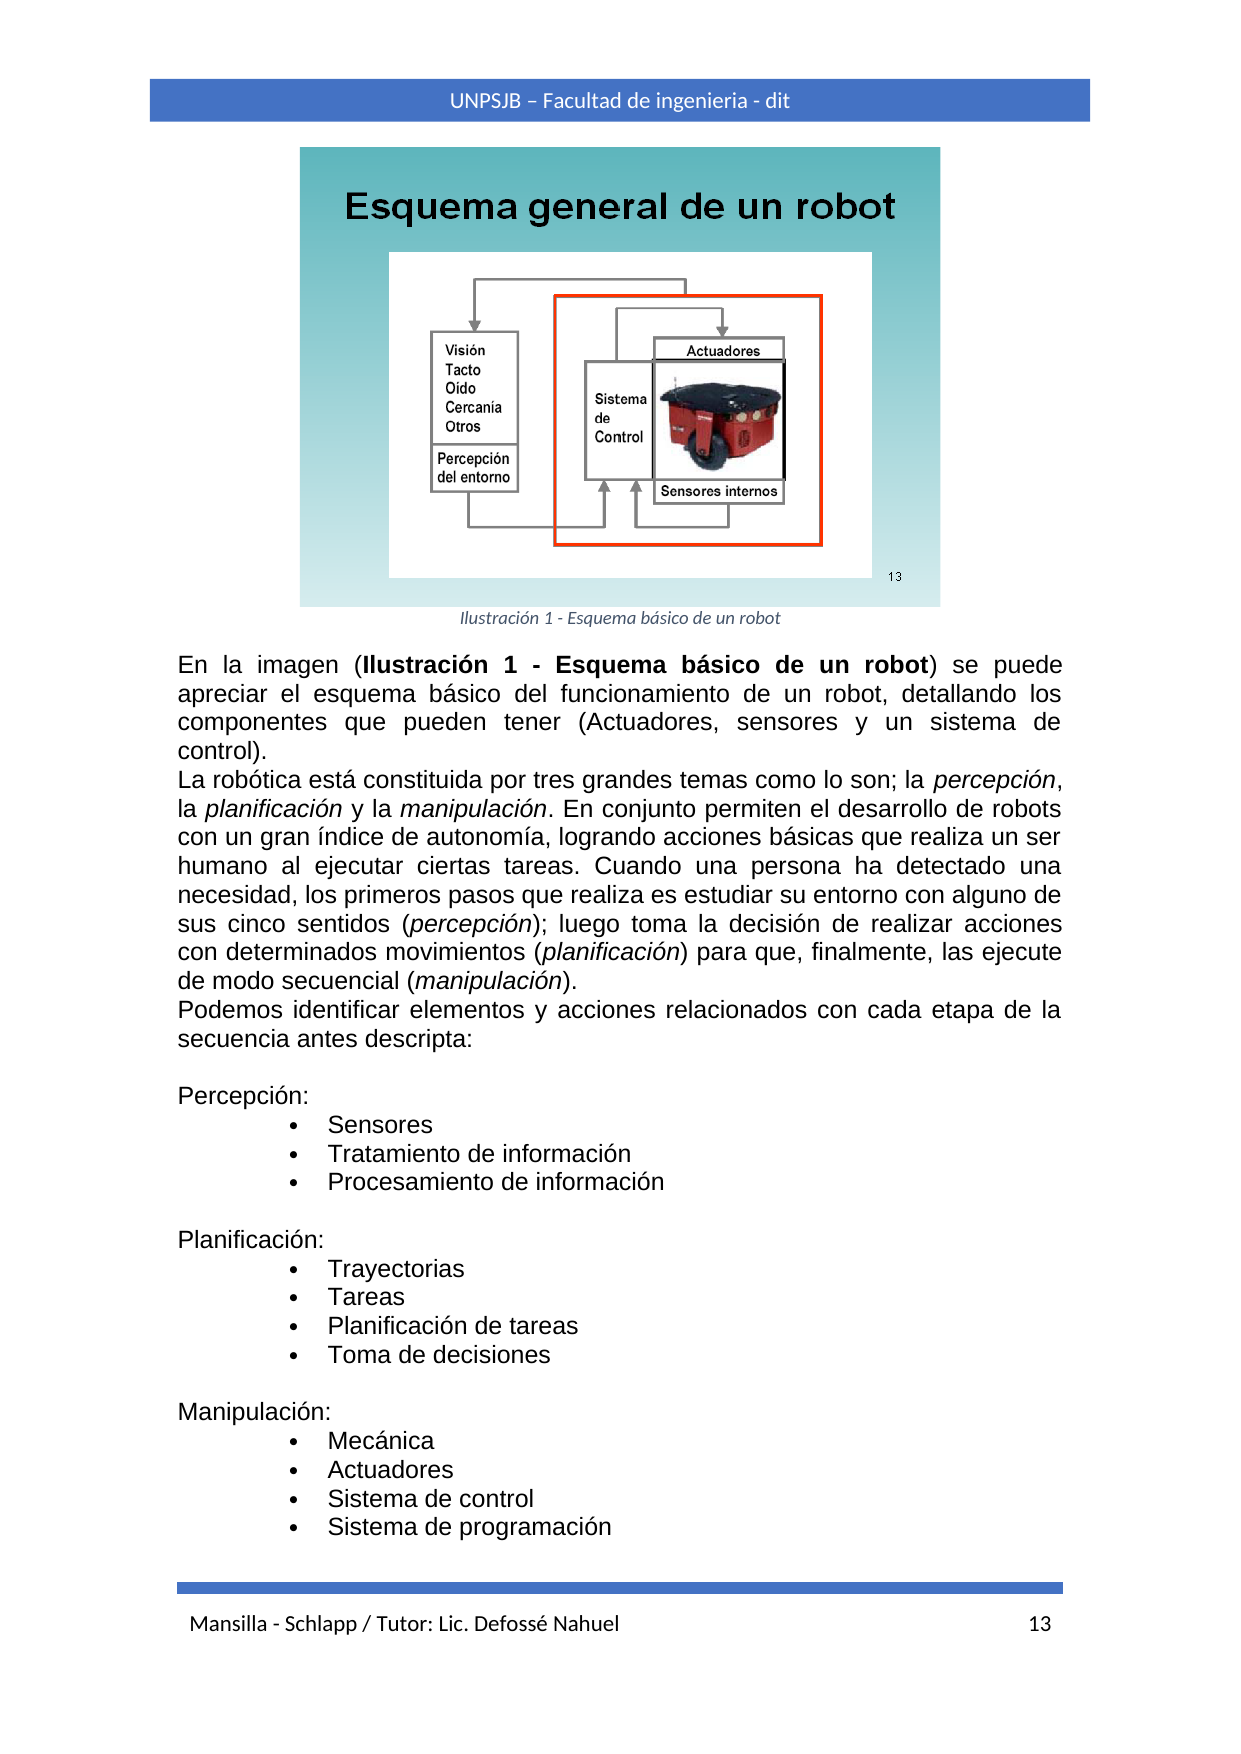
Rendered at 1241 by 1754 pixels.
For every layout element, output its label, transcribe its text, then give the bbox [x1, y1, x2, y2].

text Manipulación: [177, 1397, 1063, 1426]
text La robótica está constituida por tres grandes temas como lo son; la percepción, la planificación y la manipulación. En conjunto permiten el desarrollo de robots con un gran índice de autonomía, logrando acciones básicas que realiza un ser humano al ejecutar ciertas tareas. Cuando una persona ha detectado una necesidad, los primeros pasos que realiza es estudiar su entorno con alguno de sus cinco sentidos (percepción); luego toma la decisión de realizar acciones con determinados movimientos (planificación) para que, finalmente, las ejecute de modo secuencial (manipulación). [177, 765, 1063, 995]
list Sensores [290, 1110, 1063, 1139]
text Planificación: [177, 1225, 1063, 1254]
list Sistema de control [290, 1484, 1063, 1512]
list Tratamiento de información [290, 1139, 1063, 1167]
text Percepción: [177, 1081, 1063, 1110]
list Actuadores [290, 1455, 1063, 1484]
text Podemos identificar elementos y acciones relacionados con cada etapa de la secuencia antes descripta: [177, 995, 1063, 1052]
list Planificación de tareas [290, 1311, 1063, 1340]
text En la imagen (Ilustración 1 - Esquema básico de un robot) se puede apreciar el esquema básico del funcionamiento de un robot, detallando los componentes que pueden tener (Actuadores, sensores y un sistema de control). [177, 650, 1063, 765]
list Mecánica [290, 1426, 1063, 1455]
list Tareas [290, 1282, 1063, 1311]
list Trayectorias [290, 1254, 1063, 1282]
text Ilustración 1 - Esquema básico de un robot [177, 606, 1063, 629]
list Sistema de programación [290, 1512, 1063, 1541]
list Procesamiento de información [290, 1167, 1063, 1196]
list Toma de decisiones [290, 1340, 1063, 1369]
picture [299, 147, 941, 607]
